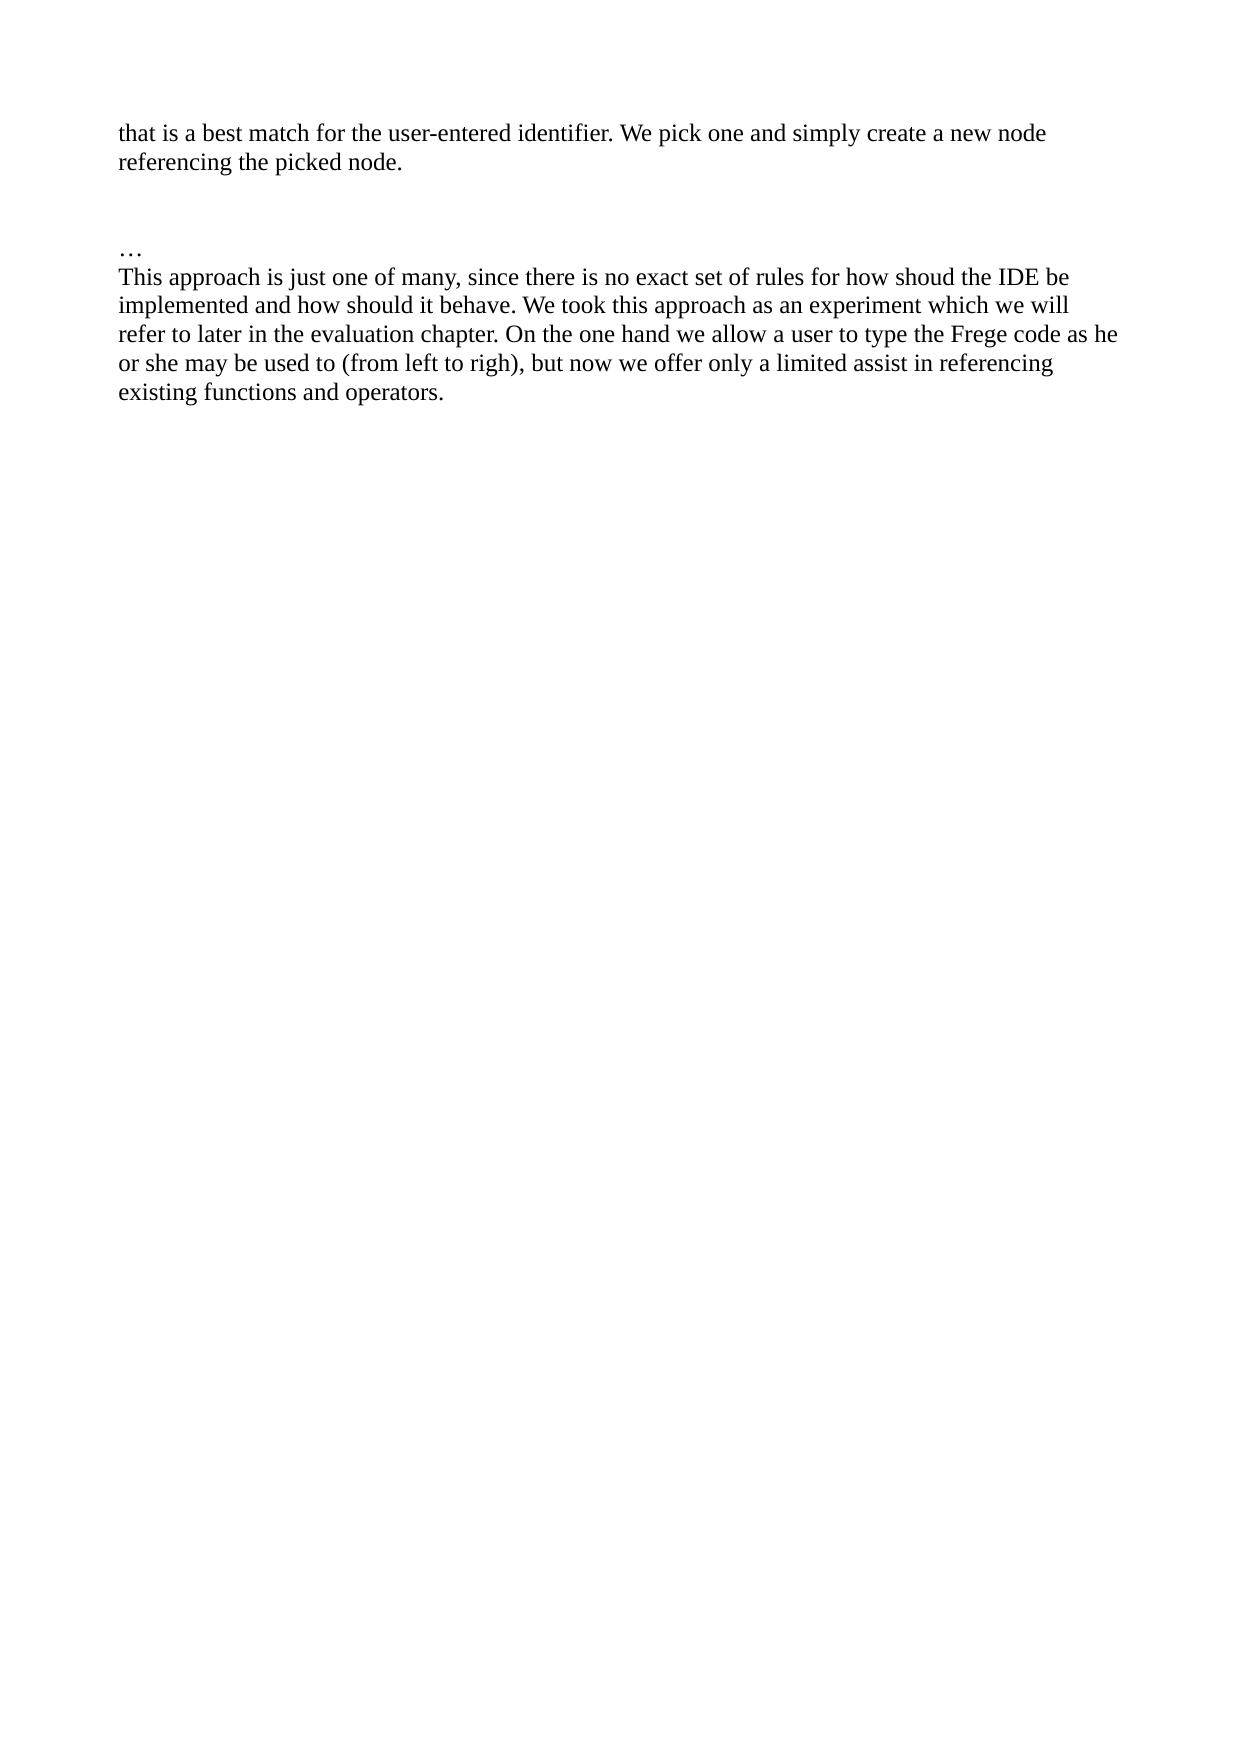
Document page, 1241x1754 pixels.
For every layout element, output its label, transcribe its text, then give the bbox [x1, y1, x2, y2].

text … [118, 233, 1122, 262]
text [118, 118, 1122, 176]
text This approach is just one of many, since there is no exact set of rules for how shoud the IDE be implemented and how should it behave. We took this approach as an experiment which we will refer to later in the evaluation chapter. On the one hand we allow a user to type the Frege code as he or she may be used to (from left to righ), but now we offer only a limited assist in referencing existing functions and operators. [118, 262, 1122, 406]
